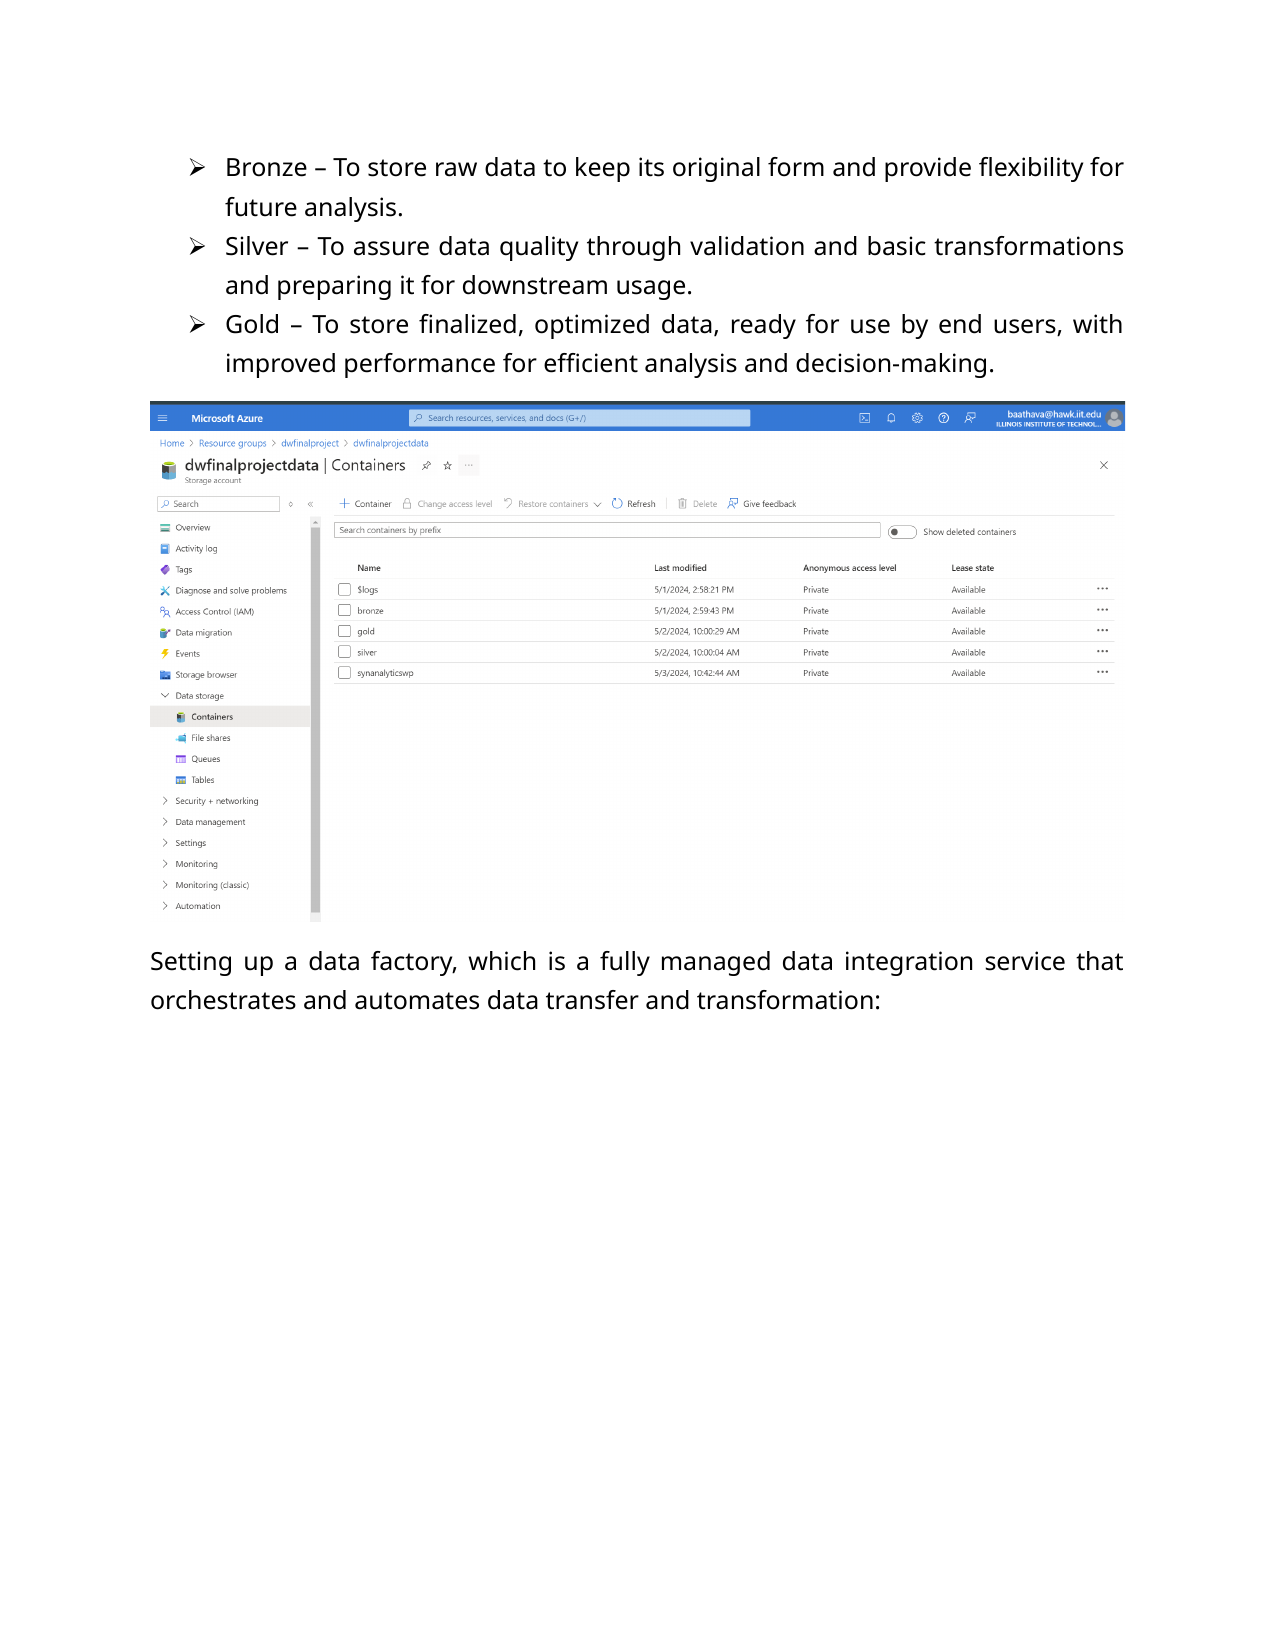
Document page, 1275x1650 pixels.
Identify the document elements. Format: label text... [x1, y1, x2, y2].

list Silver – To assure data quality through validation and basic transformations and preparing it for downstream usage. [187, 228, 1125, 302]
text Setting up a data factory, which is a fully managed data integration service that orchestrates and automates data transfer and transformation: [150, 943, 1125, 1016]
picture [150, 401, 1125, 922]
list Bronze – To store raw data to keep its original form and provide flexibility for future analysis. [187, 150, 1125, 223]
list Gold – To store finalized, optimized data, ready for use by end users, with improved performance for efficient analysis and decision-making. [187, 307, 1125, 380]
